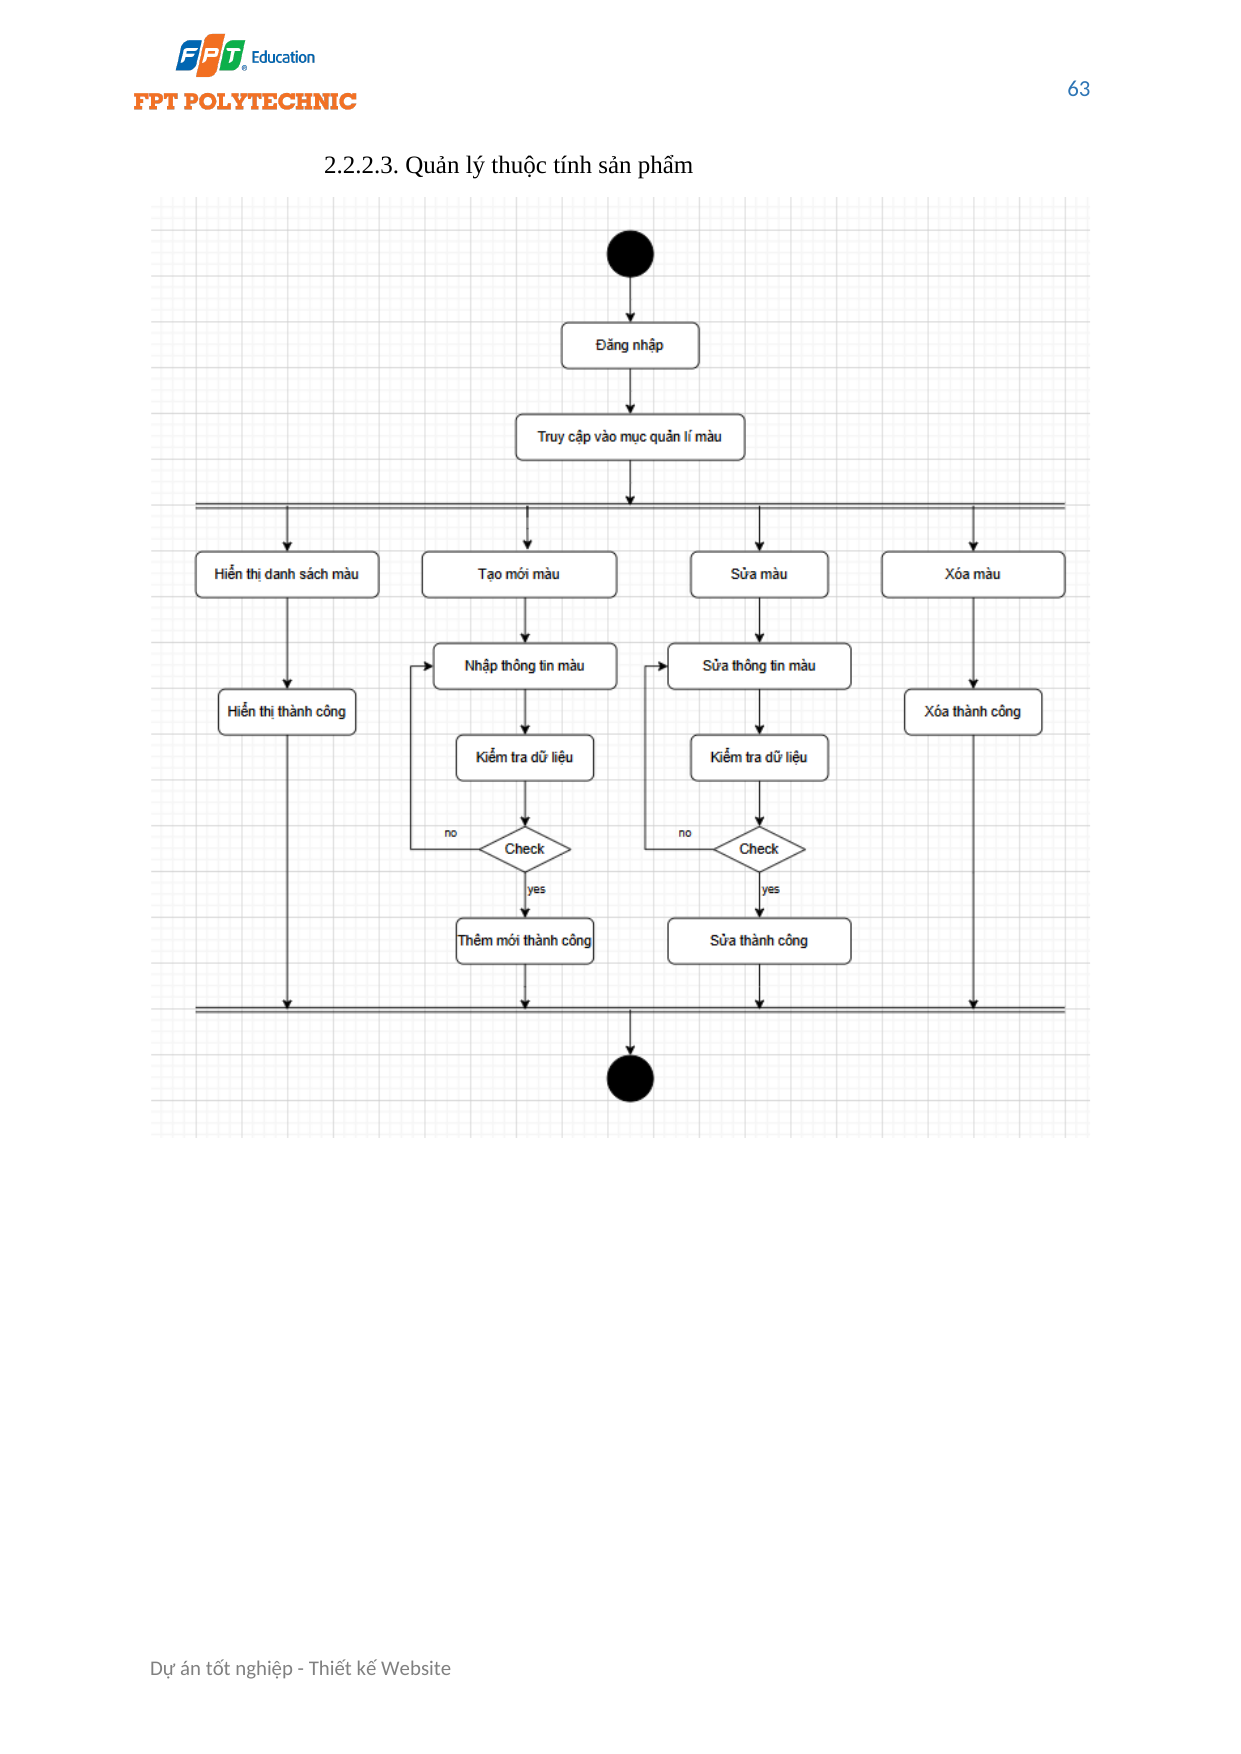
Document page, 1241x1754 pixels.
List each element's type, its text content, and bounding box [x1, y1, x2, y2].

subtitle 2.2.2.3. Quản lý thuộc tính sản phẩm [237, 150, 1090, 179]
picture [150, 197, 1091, 1138]
picture [126, 26, 364, 117]
